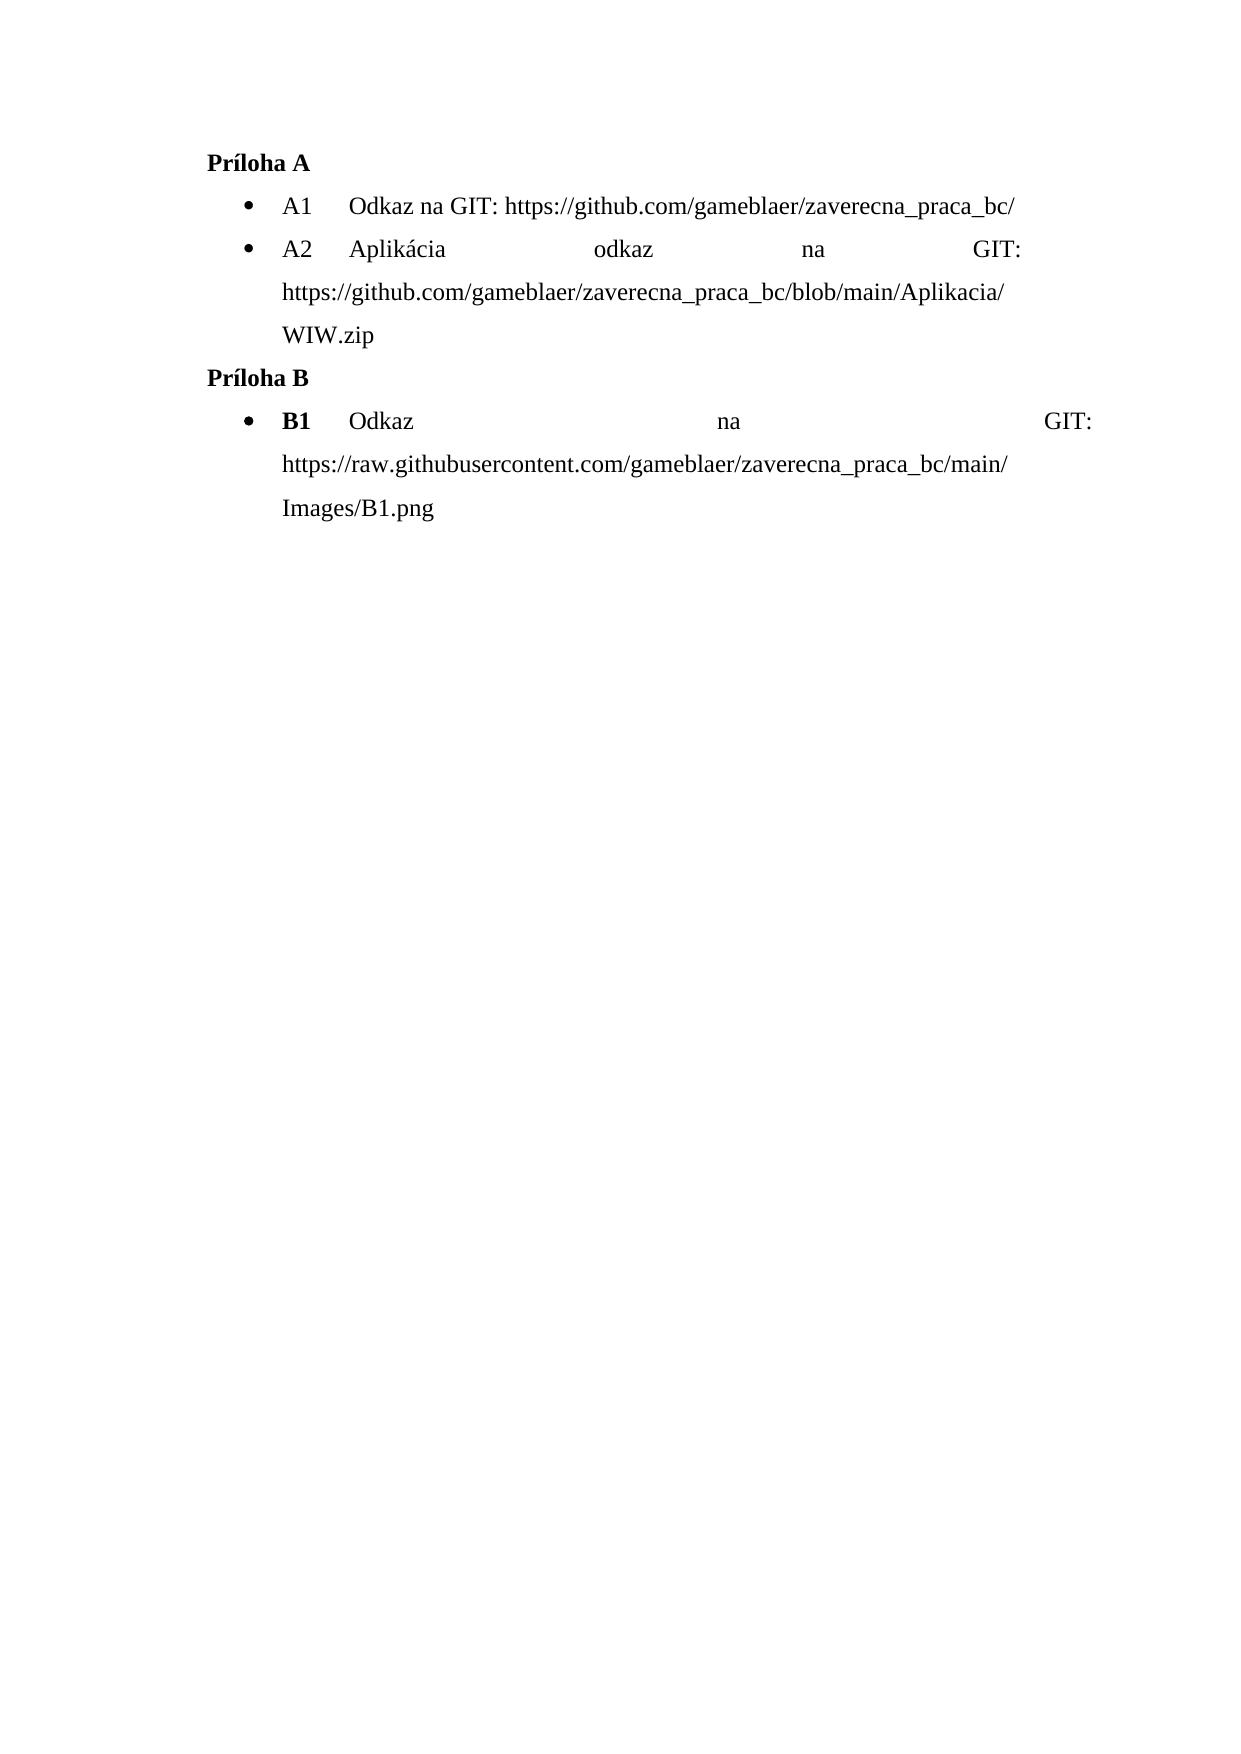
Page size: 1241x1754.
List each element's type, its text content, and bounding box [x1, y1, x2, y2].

list A1 Odkaz na GIT: https://github.com/gameblaer/zaverecna_praca_bc/ [244, 191, 1022, 219]
text Príloha A [207, 148, 1092, 176]
list B1 Odkaz na GIT: https://raw.githubusercontent.com/gameblaer/zaverecna_praca_bc/main/Images/B1.png [244, 406, 1092, 521]
list A2 Aplikácia odkaz na GIT: https://github.com/gameblaer/zaverecna_praca_bc/blob/main/Aplikacia/WIW.zip [244, 234, 1022, 349]
text Príloha B [207, 363, 1092, 392]
